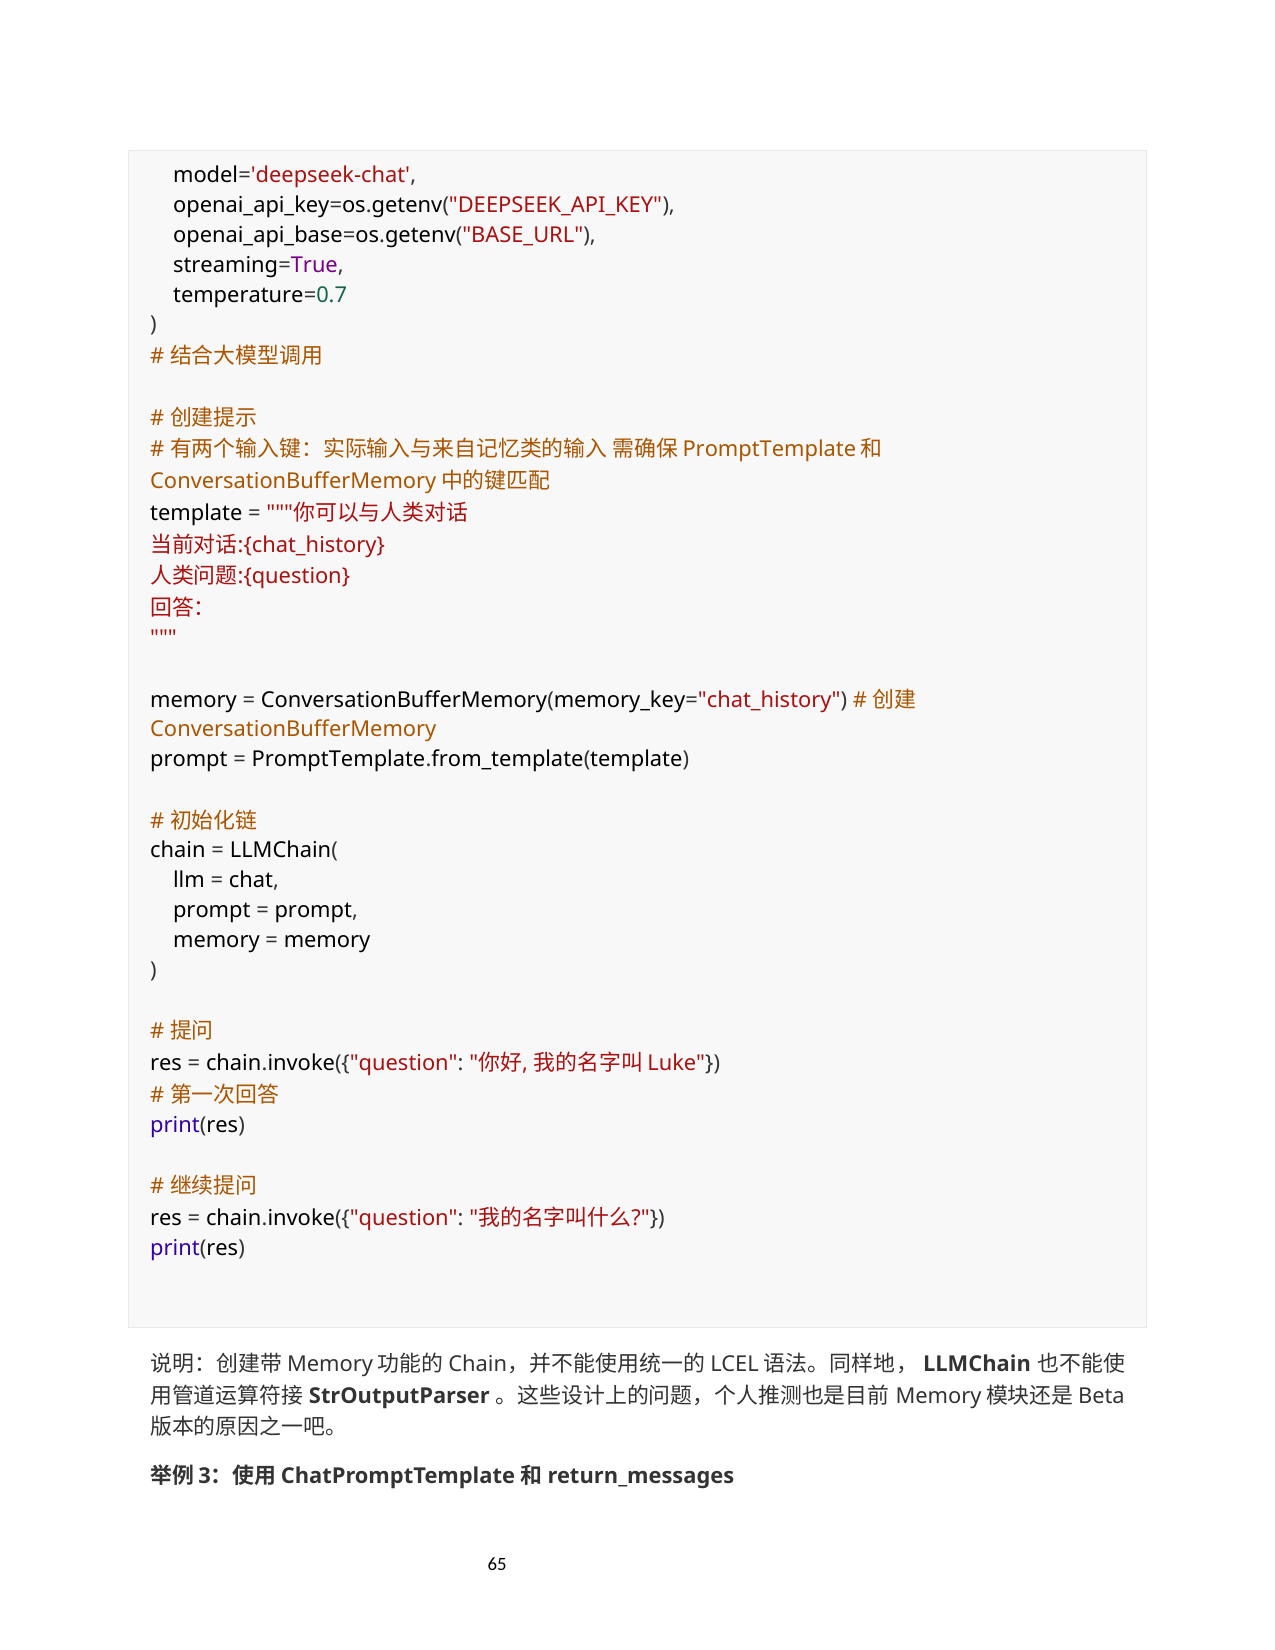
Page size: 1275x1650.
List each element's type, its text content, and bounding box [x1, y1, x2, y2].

text 说明：创建带Memory功能的Chain，并不能使用统一的LCEL语法。同样地， LLMChain 也不能使用管道运算符接 StrOutputParser 。这些设计上的问题，个人推测也是目前Memory模块还是Beta版本的原因之一吧。 [150, 1346, 1125, 1441]
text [129, 151, 1146, 1327]
text 举例3：使用ChatPromptTemplate 和 return_messages [150, 1458, 1125, 1490]
